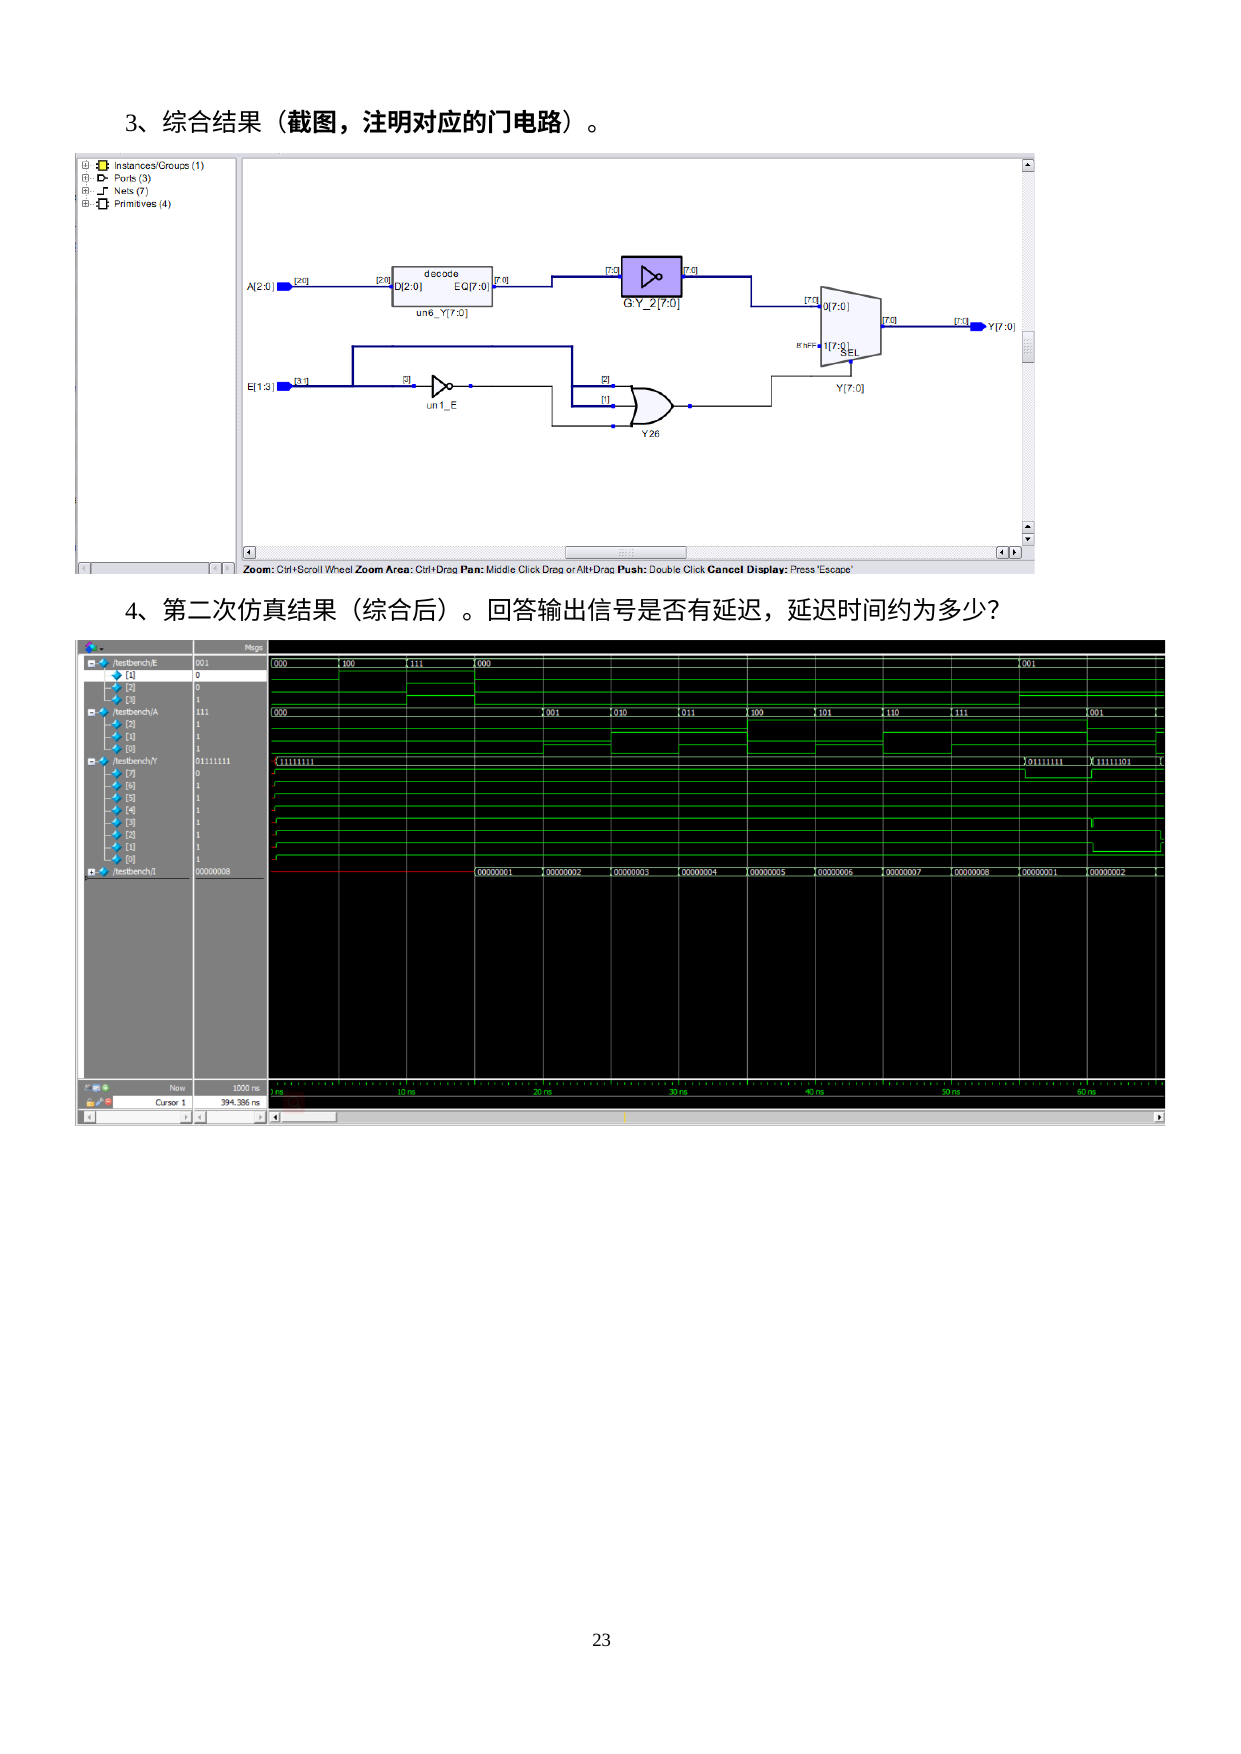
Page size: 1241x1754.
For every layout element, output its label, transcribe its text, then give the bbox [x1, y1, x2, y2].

text 4、第二次仿真结果（综合后）。回答输出信号是否有延迟，延迟时间约为多少？ [75, 576, 1165, 640]
picture [75, 153, 1035, 574]
picture [75, 640, 1166, 1126]
text 3、综合结果（截图，注明对应的门电路）。 [75, 88, 1165, 153]
